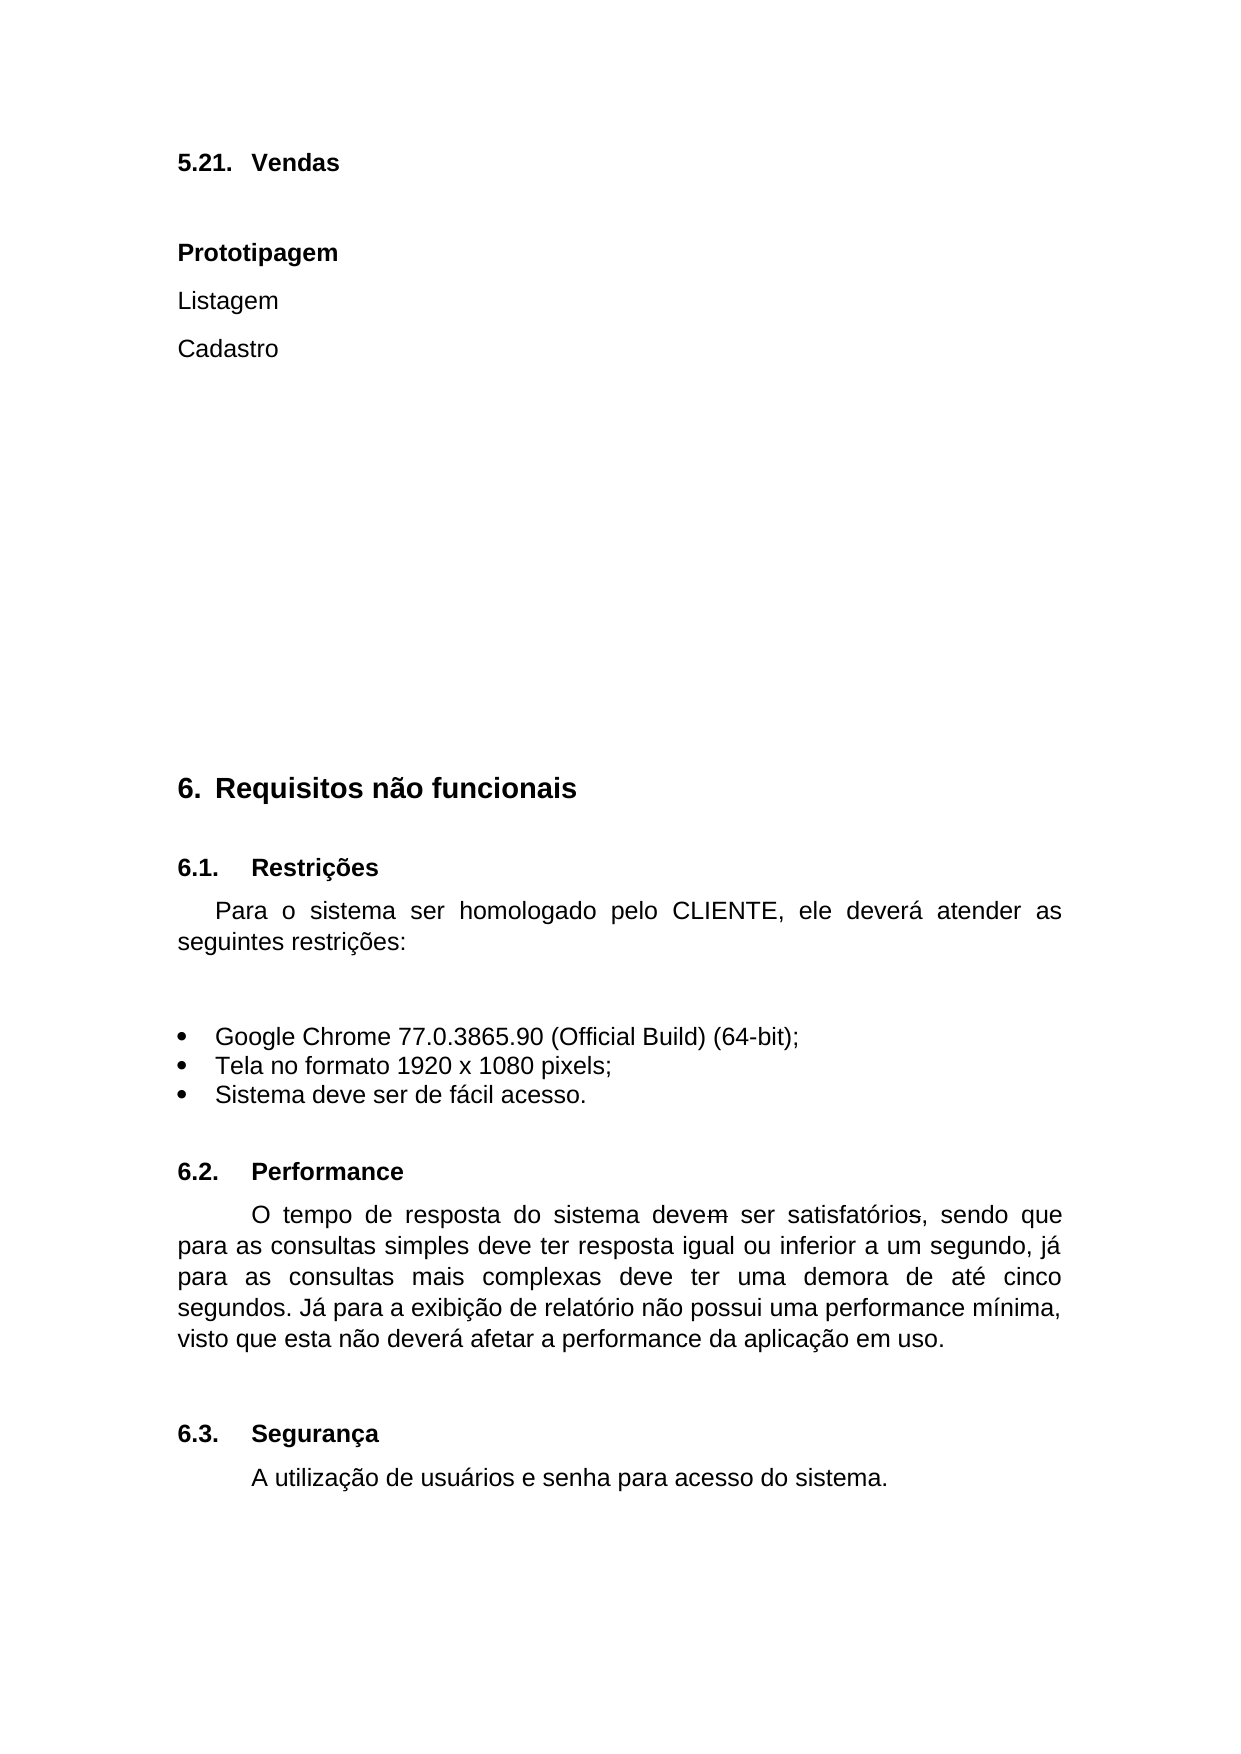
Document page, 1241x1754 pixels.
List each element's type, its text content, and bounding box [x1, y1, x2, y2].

text Listagem [177, 286, 1063, 315]
subtitle Segurança [177, 1419, 1063, 1448]
list Tela no formato 1920 x 1080 pixels; [177, 1051, 1063, 1080]
subtitle Restrições [177, 853, 1063, 882]
text Para o sistema ser homologado pelo CLIENTE, ele deverá atender as seguintes restrições: [177, 896, 1063, 956]
subtitle Performance [177, 1157, 1063, 1185]
text A utilização de usuários e senha para acesso do sistema. [251, 1462, 1063, 1491]
subtitle Requisitos não funcionais [177, 772, 1063, 805]
subtitle Vendas [177, 148, 1063, 176]
list Sistema deve ser de fácil acesso. [177, 1080, 1063, 1109]
text O tempo de resposta do sistema devem ser satisfatórios, sendo que para as consultas simples deve ter resposta igual ou inferior a um segundo, já para as consultas mais complexas deve ter uma demora de até cinco segundos. Já para a exibição de relatório não possui uma performance mínima, visto que esta não deverá afetar a performance da aplicação em uso. [177, 1200, 1063, 1353]
list Google Chrome 77.0.3865.90 (Official Build) (64-bit); [177, 1022, 1063, 1051]
text Cadastro [177, 334, 1063, 363]
text Prototipagem [177, 238, 1063, 267]
